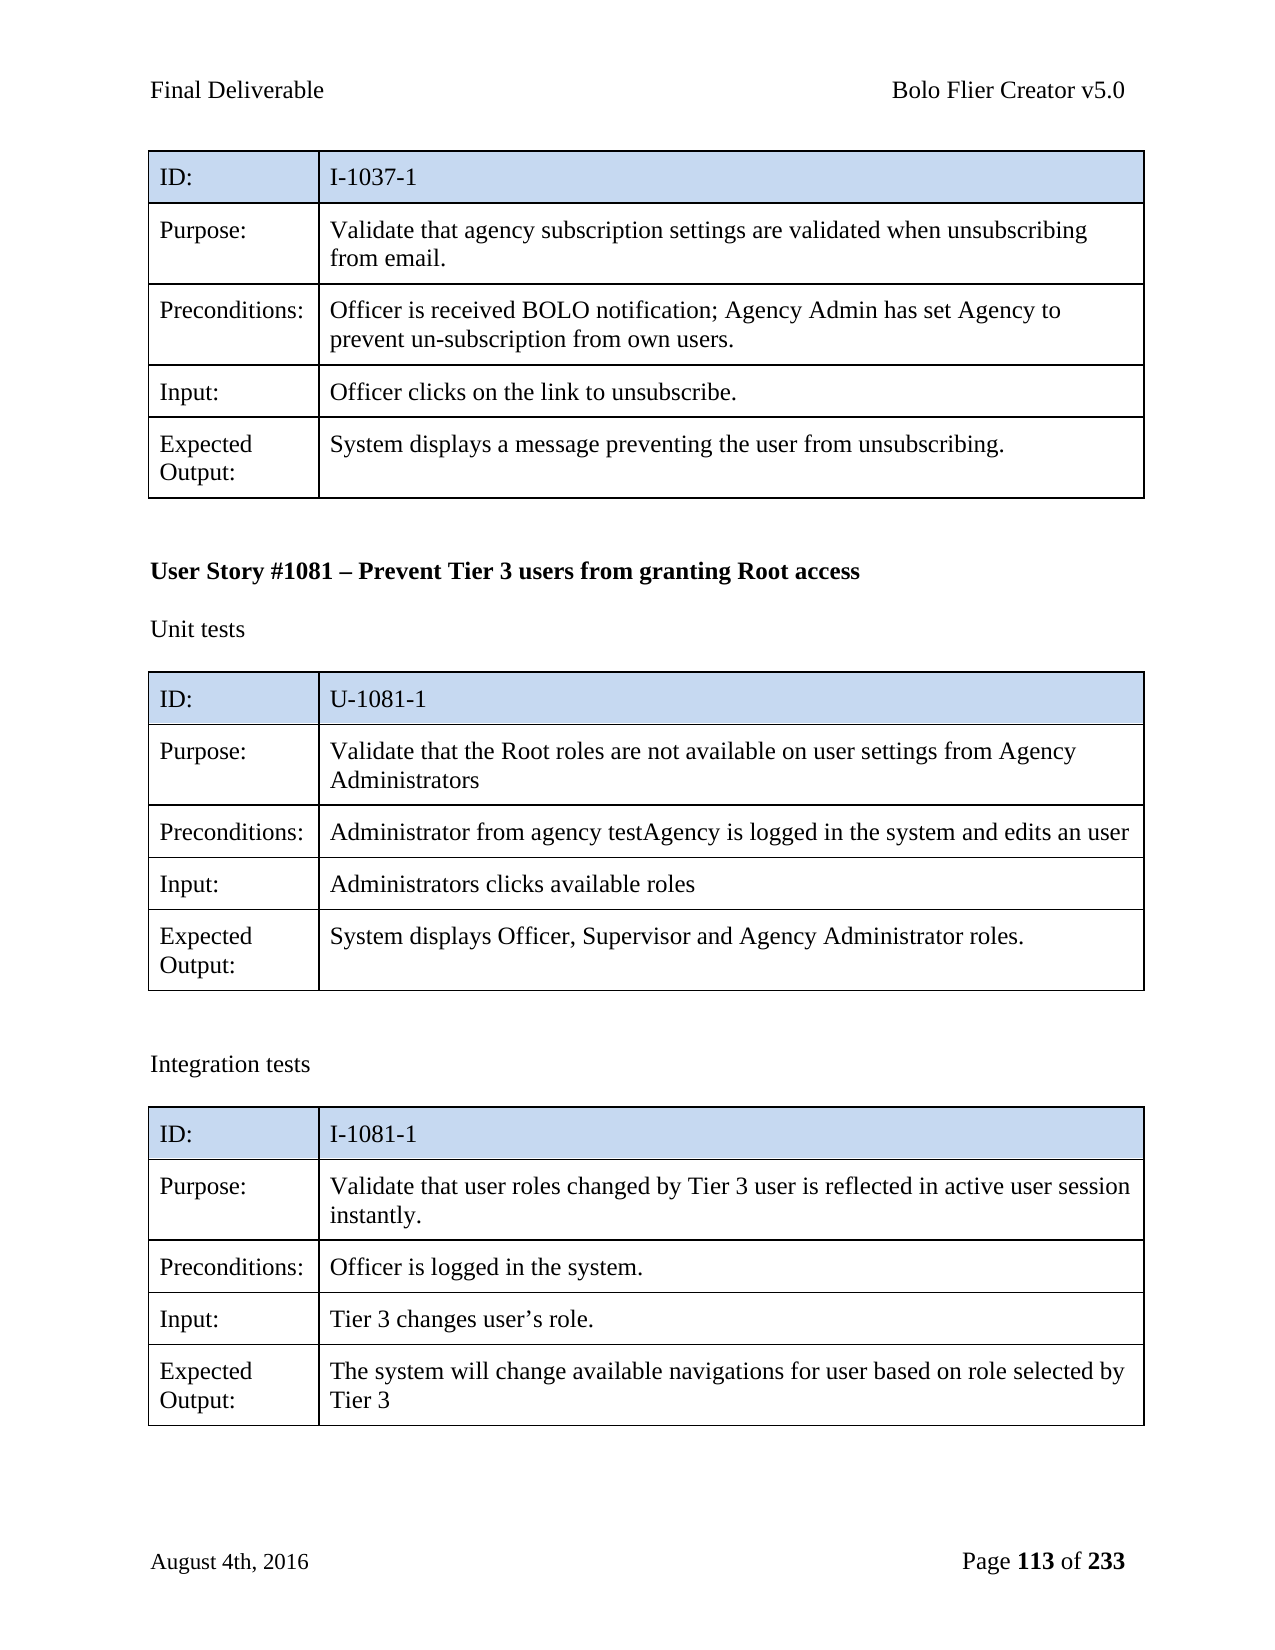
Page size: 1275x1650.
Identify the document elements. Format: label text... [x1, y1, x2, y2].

text Integration tests [150, 1049, 1125, 1077]
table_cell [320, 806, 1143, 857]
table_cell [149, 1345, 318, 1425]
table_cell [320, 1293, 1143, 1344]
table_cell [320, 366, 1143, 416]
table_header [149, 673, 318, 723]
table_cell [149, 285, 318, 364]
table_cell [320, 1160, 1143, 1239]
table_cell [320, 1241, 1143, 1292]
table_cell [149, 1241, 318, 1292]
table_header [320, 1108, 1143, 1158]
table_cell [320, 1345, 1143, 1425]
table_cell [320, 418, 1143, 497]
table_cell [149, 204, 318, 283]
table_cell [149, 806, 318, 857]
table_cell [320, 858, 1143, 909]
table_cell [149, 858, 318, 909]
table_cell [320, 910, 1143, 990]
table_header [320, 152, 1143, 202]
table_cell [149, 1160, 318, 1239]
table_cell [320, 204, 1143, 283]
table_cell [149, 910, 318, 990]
text User Story #1081 – Prevent Tier 3 users from granting Root access [150, 556, 1125, 585]
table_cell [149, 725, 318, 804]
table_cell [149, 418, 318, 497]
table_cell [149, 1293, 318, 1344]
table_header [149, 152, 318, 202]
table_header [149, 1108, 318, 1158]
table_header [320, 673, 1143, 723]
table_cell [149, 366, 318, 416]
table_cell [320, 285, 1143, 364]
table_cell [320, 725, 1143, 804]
text Unit tests [150, 614, 1125, 642]
